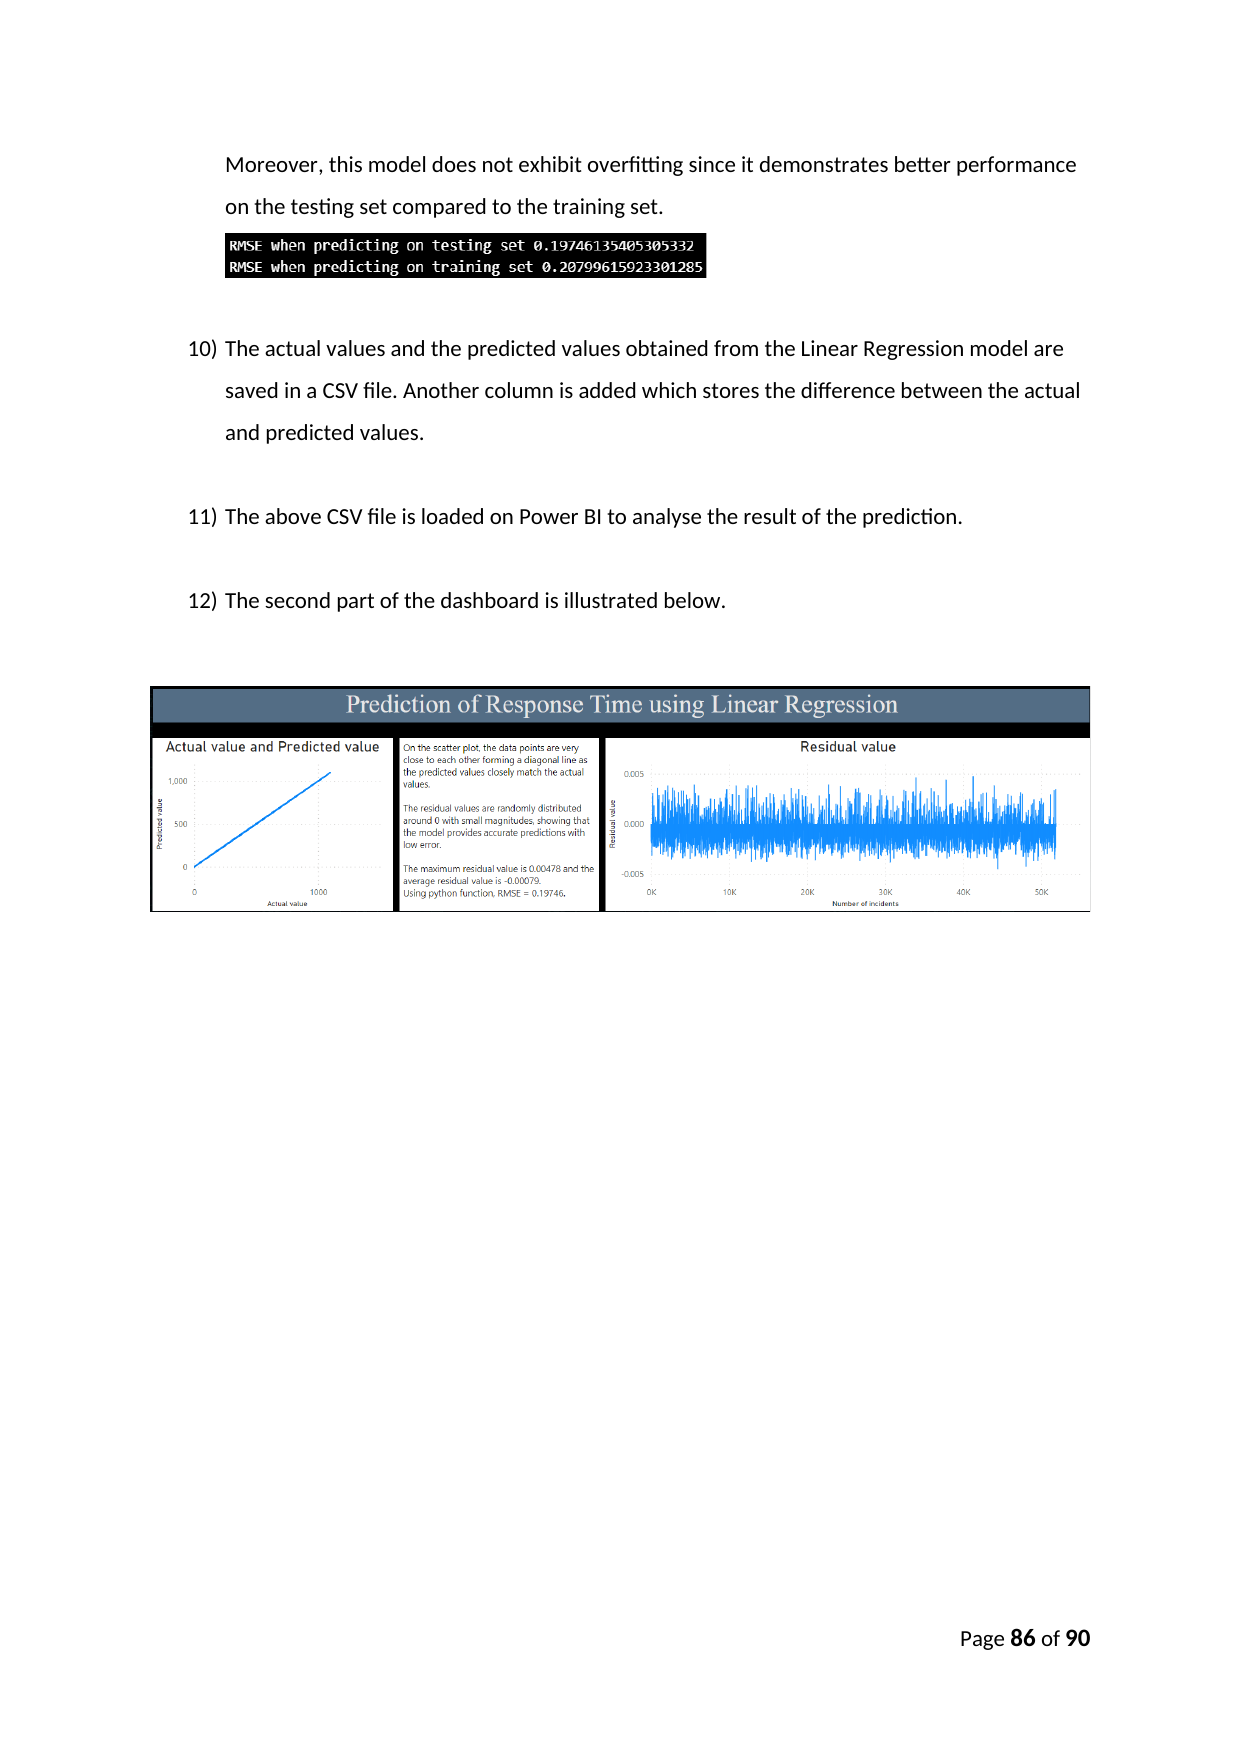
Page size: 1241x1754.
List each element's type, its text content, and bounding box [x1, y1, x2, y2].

list Moreover, this model does not exhibit overfitting since it demonstrates better performance on the testing set compared to the training set. [225, 150, 1090, 220]
list The second part of the dashboard is illustrated below. [187, 586, 1090, 614]
picture [225, 233, 707, 278]
list The actual values and the predicted values obtained from the Linear Regression model are saved in a CSV file. Another column is added which stores the difference between the actual and predicted values. [187, 334, 1090, 446]
picture [150, 686, 1091, 912]
list The above CSV file is loaded on Power BI to analyse the result of the prediction. [187, 502, 1090, 530]
